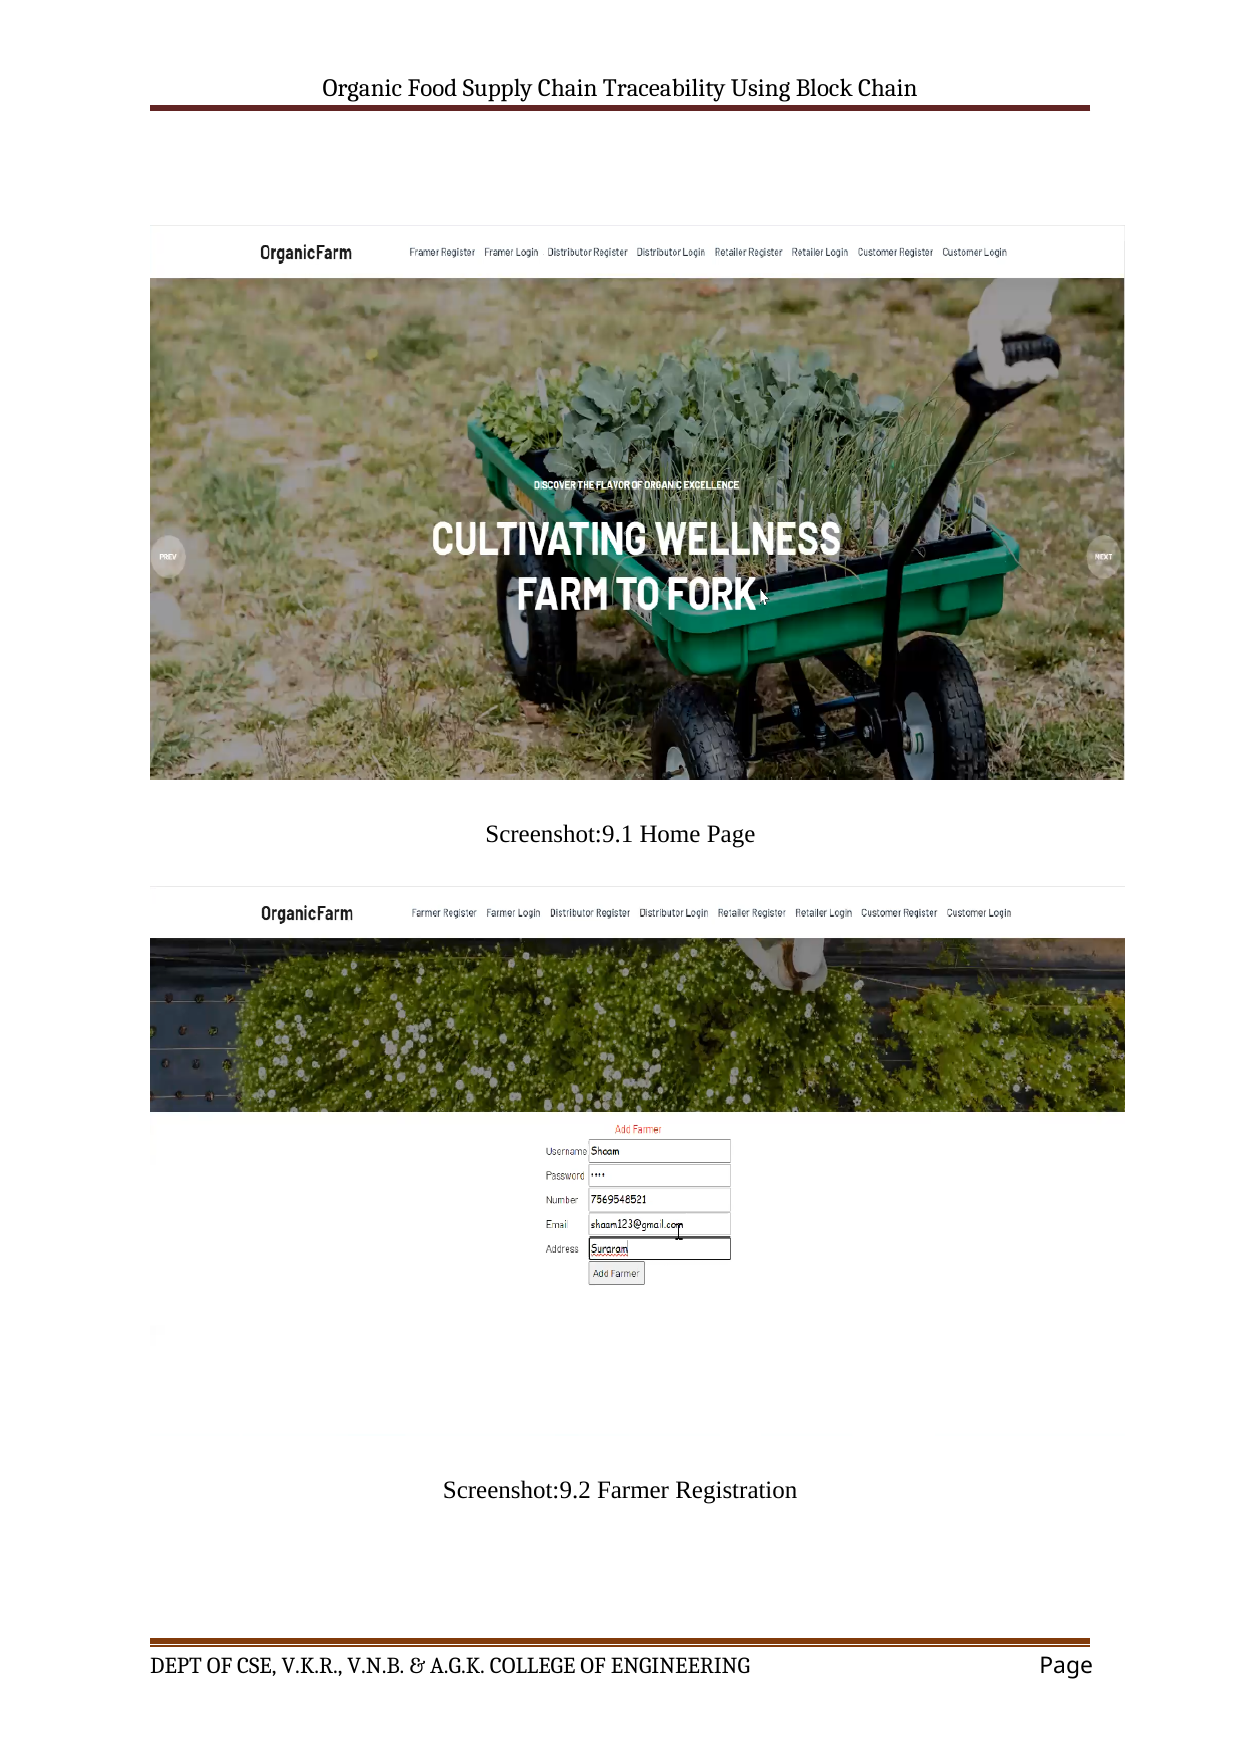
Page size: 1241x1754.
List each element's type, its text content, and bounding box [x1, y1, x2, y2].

text Screenshot:9.2 Farmer Registration [150, 1475, 1090, 1504]
text Screenshot:9.1 Home Page [150, 819, 1090, 847]
picture [150, 225, 1125, 780]
picture [150, 886, 1125, 1436]
